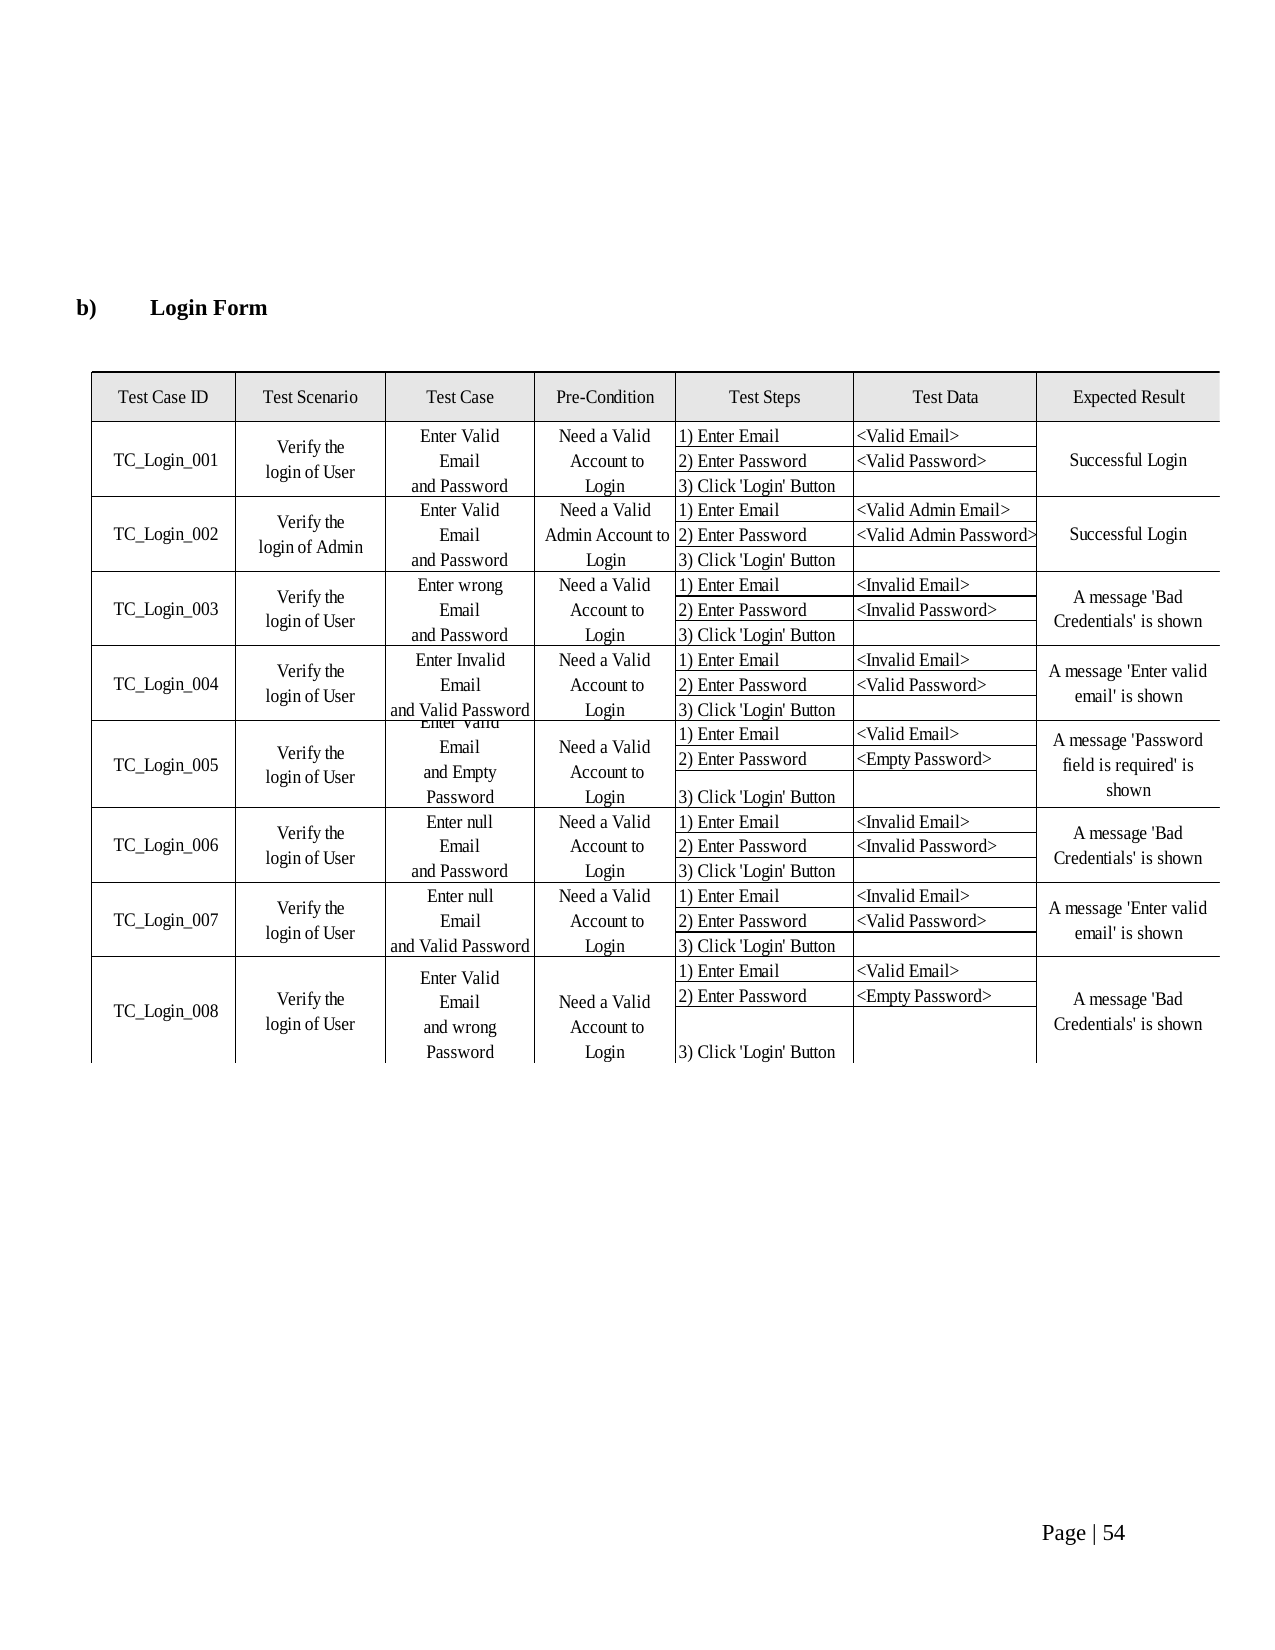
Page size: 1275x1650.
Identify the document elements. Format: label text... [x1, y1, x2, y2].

list Login Form [76, 294, 1125, 320]
